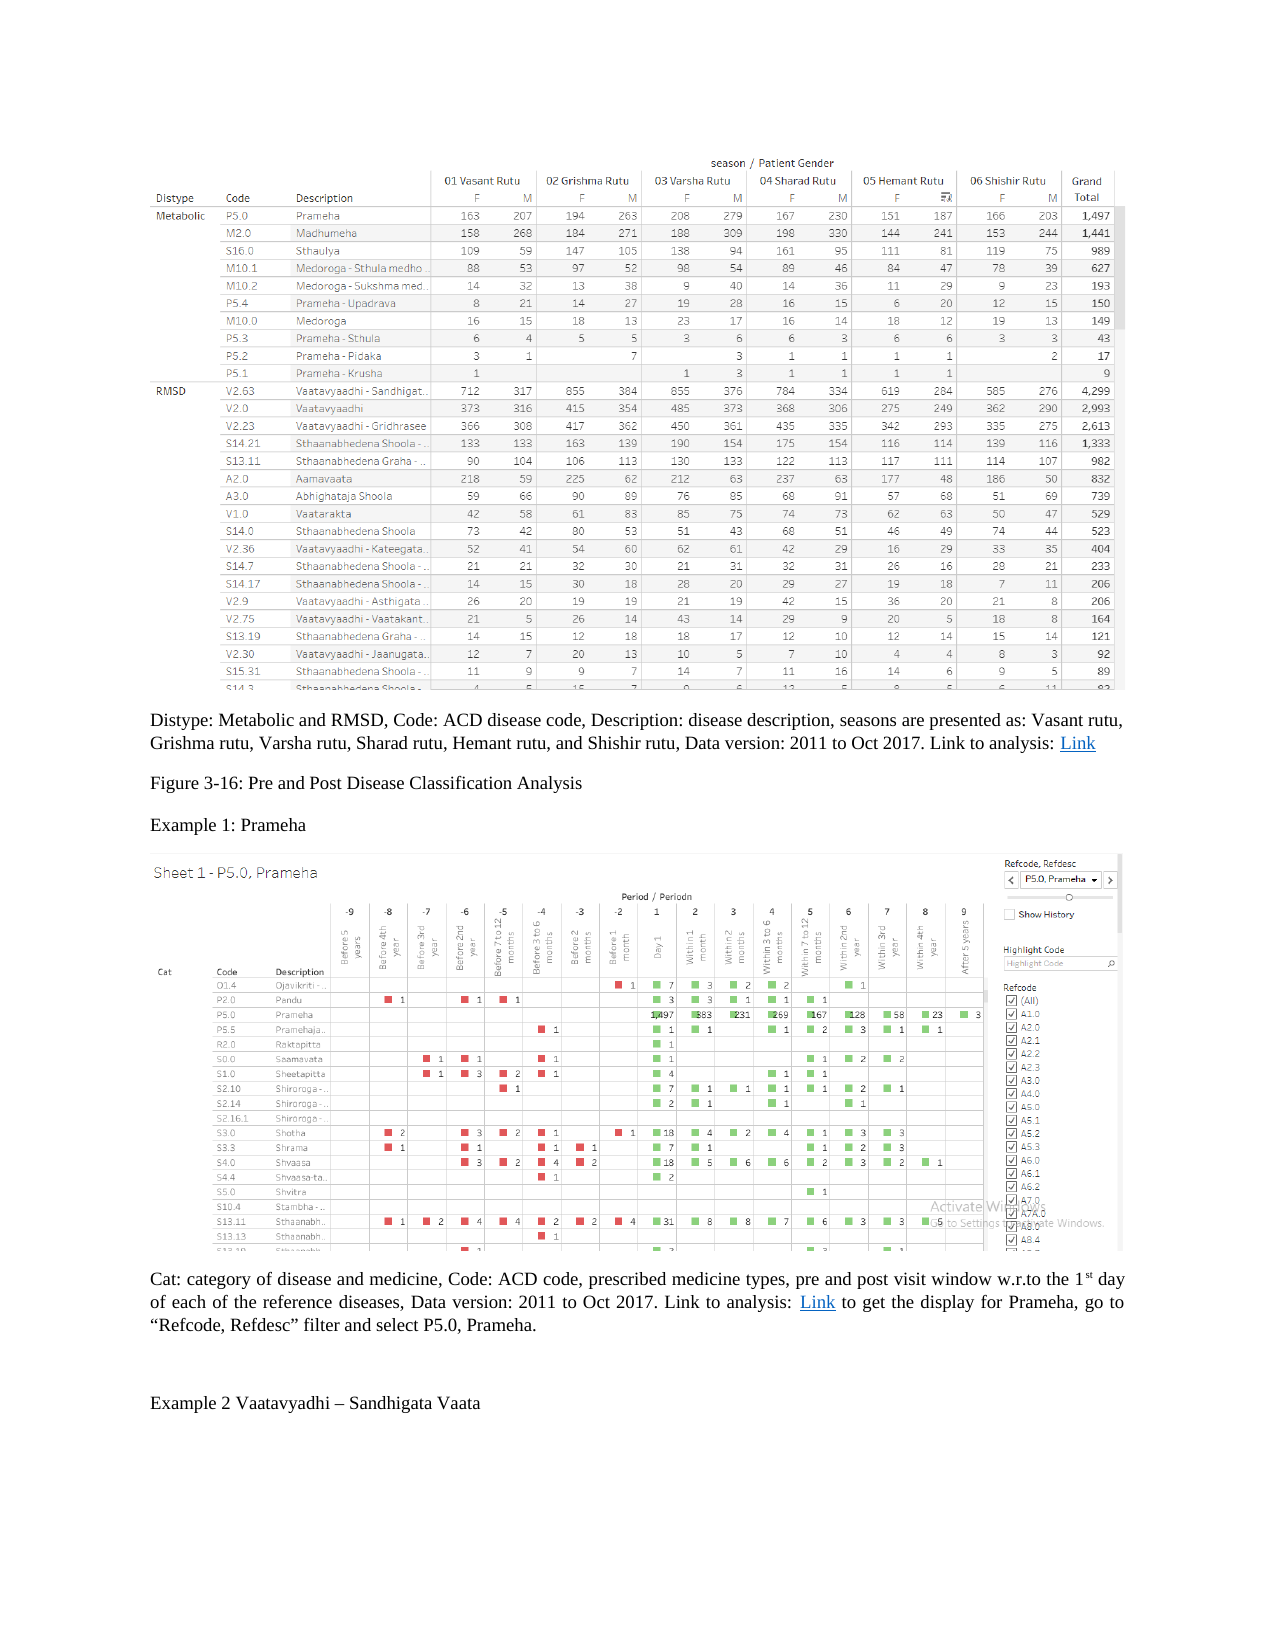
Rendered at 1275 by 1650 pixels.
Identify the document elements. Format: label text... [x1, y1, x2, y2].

text Example 2 Vaatavyadhi – Sandhigata Vaata [150, 1392, 1125, 1414]
text Distype: Metabolic and RMSD, Code: ACD disease code, Description: disease description, seasons are presented as: Vasant rutu, Grishma rutu, Varsha rutu, Sharad rutu, Hemant rutu, and Shishir rutu, Data version: 2011 to Oct 2017. Link to analysis: Link [150, 709, 1125, 753]
picture [150, 853, 1125, 1251]
text Cat: category of disease and medicine, Code: ACD code, prescribed medicine types, pre and post visit window w.r.to the 1st day of each of the reference diseases, Data version: 2011 to Oct 2017. Link to analysis: Link to get the display for Prameha, go to “Refcode, Refdesc” filter and select P5.0, Prameha. [150, 1268, 1125, 1335]
text Example 1: Prameha [150, 814, 1125, 836]
picture [150, 150, 1125, 691]
text Figure 3-16: Pre and Post Disease Classification Analysis [150, 772, 1125, 793]
